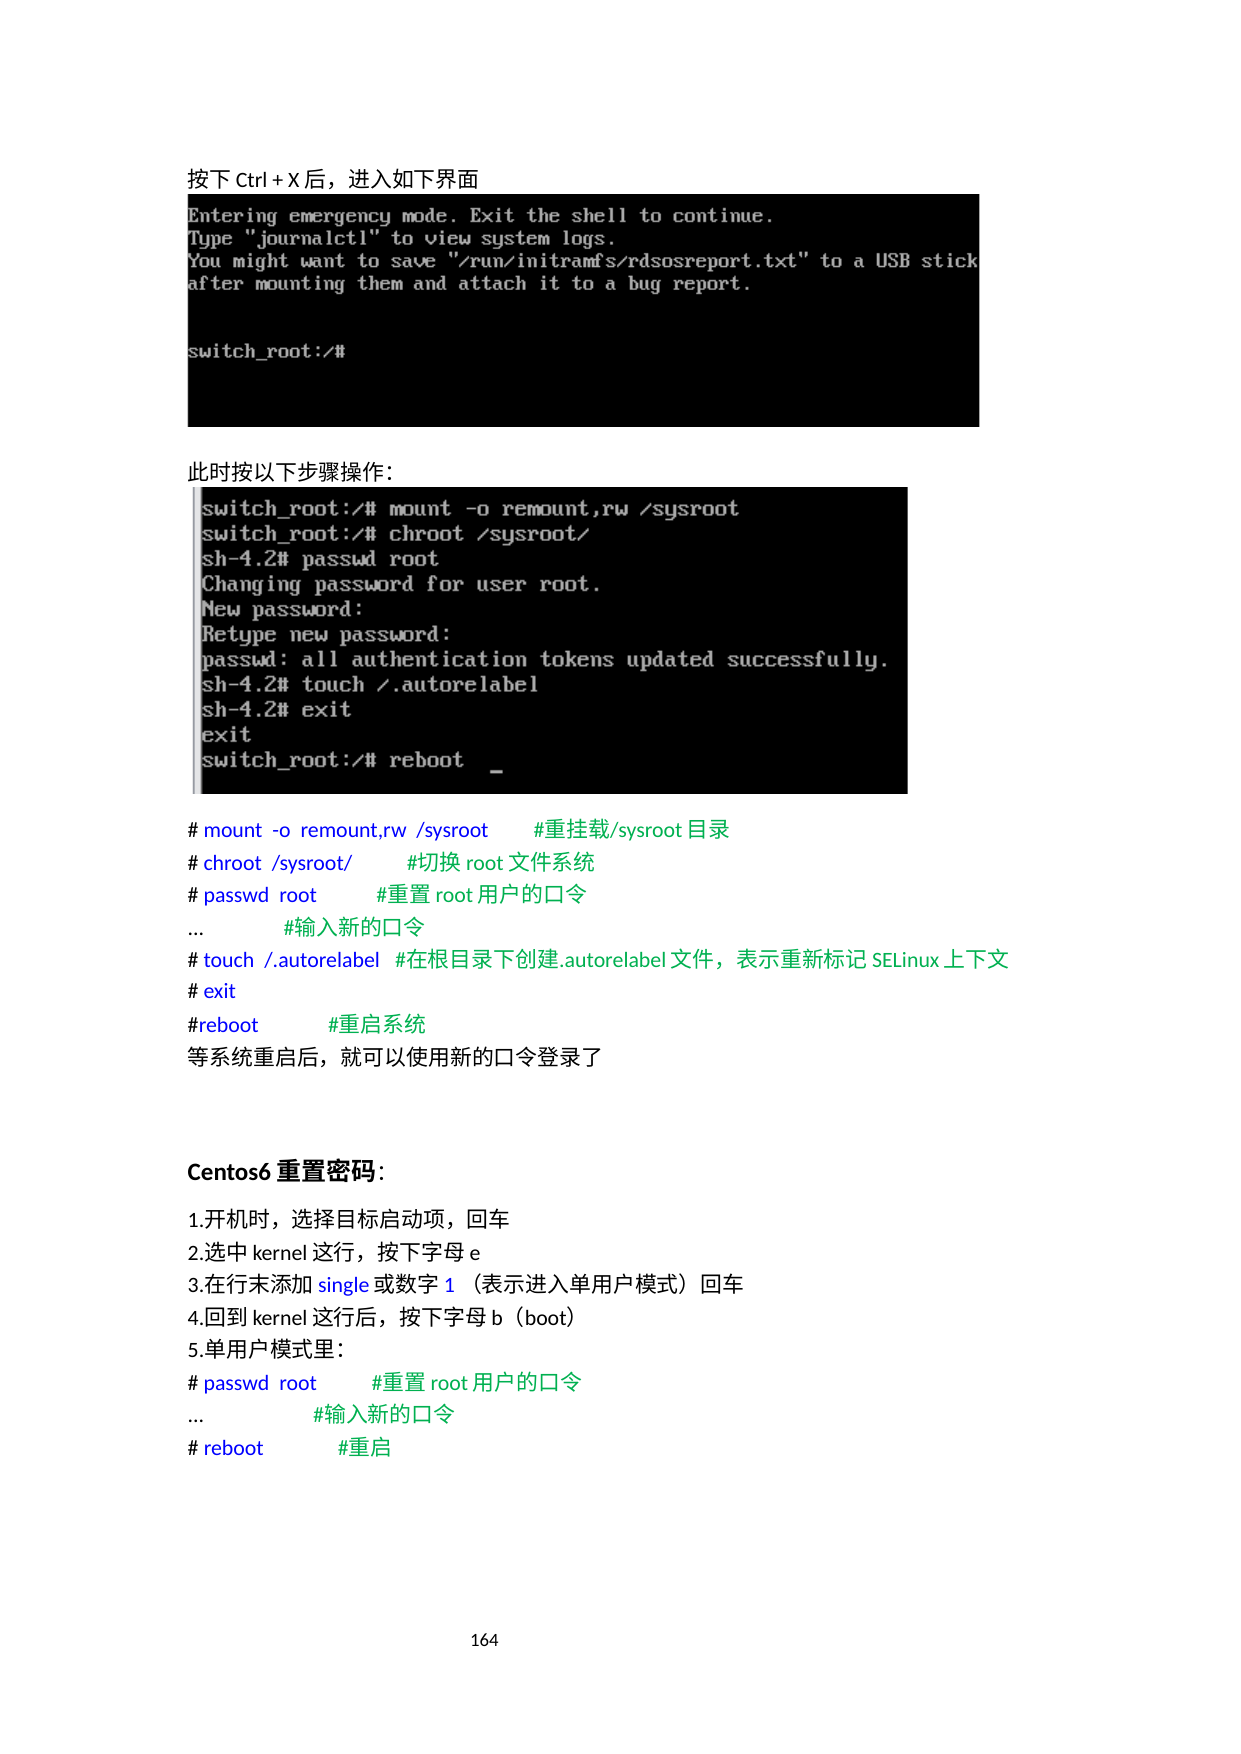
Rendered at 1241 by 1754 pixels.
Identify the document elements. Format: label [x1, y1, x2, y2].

picture [187, 194, 980, 427]
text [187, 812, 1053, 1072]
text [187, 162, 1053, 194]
picture [187, 487, 908, 794]
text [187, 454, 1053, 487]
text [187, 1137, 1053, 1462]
